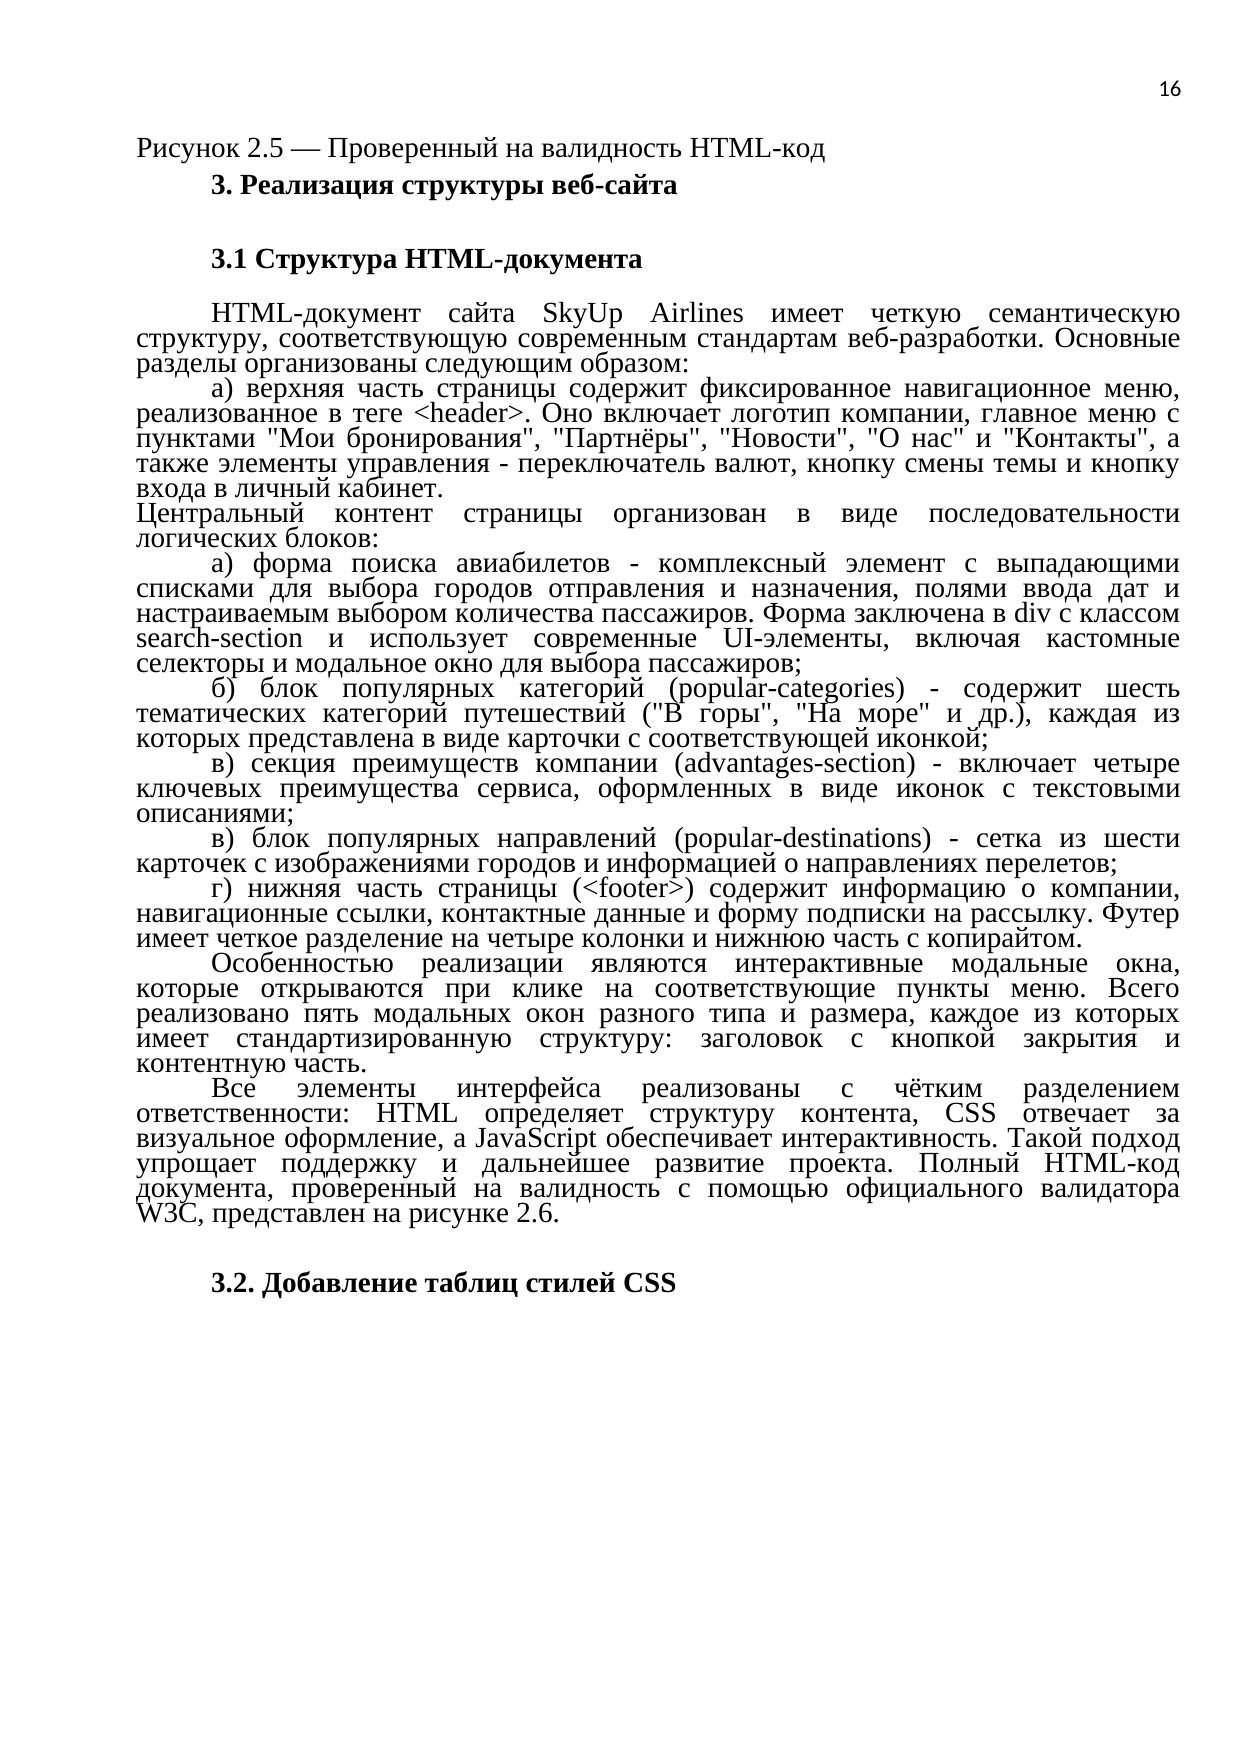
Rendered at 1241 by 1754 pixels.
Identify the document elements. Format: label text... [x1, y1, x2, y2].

text в) секция преимуществ компании (advantages-section) - включает четыре ключевых преимущества сервиса, оформленных в виде иконок с текстовыми описаниями; [136, 752, 1181, 827]
text Рисунок 2.5 — Проверенный на валидность HTML-код [136, 130, 327, 163]
text a) верхняя часть страницы содержит фиксированное навигационное меню, реализованное в теге <header>. Оно включает логотип компании, главное меню с пунктами "Мои бронирования", "Партнёры", "Новости", "О нас" и "Контакты", а также элементы управления - переключатель валют, кнопку смены темы и кнопку входа в личный кабинет. [136, 377, 1181, 502]
subtitle 3.2. Добавление таблиц стилей CSS [136, 1265, 1181, 1298]
text г) нижняя часть страницы (<footer>) содержит информацию о компании, навигационные ссылки, контактные данные и форму подписки на рассылку. Футер имеет четкое разделение на четыре колонки и нижнюю часть с копирайтом. [136, 877, 1181, 952]
text б) блок популярных категорий (popular-categories) - содержит шесть тематических категорий путешествий ("В горы", "На море" и др.), каждая из которых представлена в виде карточки с соответствующей иконкой; [136, 677, 1181, 752]
text в) блок популярных направлений (popular-destinations) - сетка из шести карточек с изображениями городов и информацией о направлениях перелетов; [136, 827, 1181, 877]
text Все элементы интерфейса реализованы с чётким разделением ответственности: HTML определяет структуру контента, CSS отвечает за визуальное оформление, а JavaScript обеспечивает интерактивность. Такой подход упрощает поддержку и дальнейшее развитие проекта. Полный HTML-код документа, проверенный на валидность с помощью официального валидатора W3C, представлен на рисунке 2.6. [136, 1077, 1181, 1227]
text Особенностью реализации являются интерактивные модальные окна, которые открываются при клике на соответствующие пункты меню. Всего реализовано пять модальных окон разного типа и размера, каждое из которых имеет стандартизированную структуру: заголовок с кнопкой закрытия и контентную часть. [136, 952, 1181, 1077]
text HTML-документ сайта SkyUp Airlines имеет четкую семантическую структуру, соответствующую современным стандартам веб-разработки. Основные разделы организованы следующим образом: [136, 302, 1181, 377]
subtitle 3.1 Структура HTML-документа [136, 241, 1181, 274]
subtitle 3. Реализация структуры веб-сайта [136, 167, 1181, 201]
text а) форма поиска авиабилетов - комплексный элемент с выпадающими списками для выбора городов отправления и назначения, полями ввода дат и настраиваемым выбором количества пассажиров. Форма заключена в div с классом search-section и использует современные UI-элементы, включая кастомные селекторы и модальное окно для выбора пассажиров; [136, 552, 1181, 677]
text Центральный контент страницы организован в виде последовательности логических блоков: [136, 502, 1181, 552]
